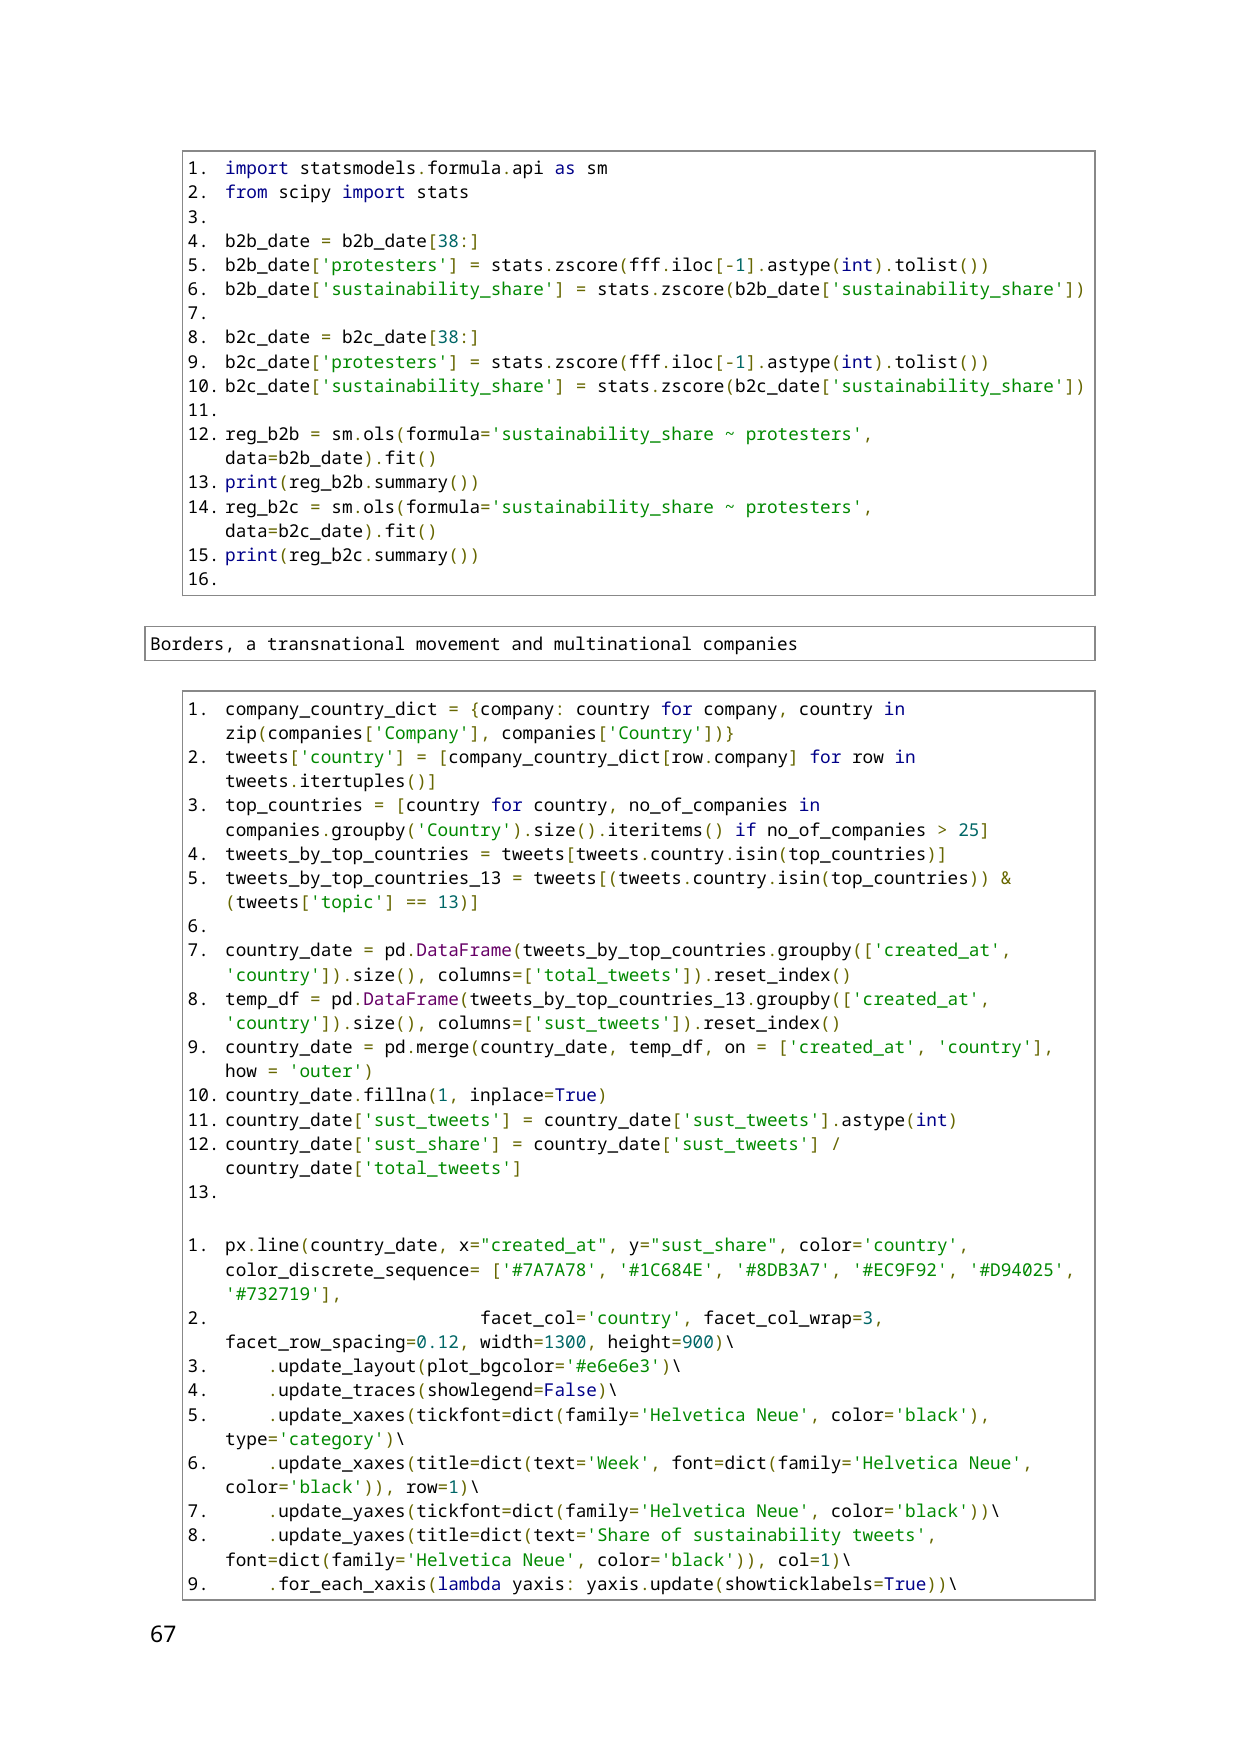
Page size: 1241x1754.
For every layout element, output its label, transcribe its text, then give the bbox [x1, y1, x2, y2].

list .for_each_xaxis(lambda yaxis: yaxis.update(showticklabels=True))\ [183, 1565, 1094, 1599]
list from scipy import stats [183, 174, 1094, 204]
list b2c_date['protesters'] = stats.zscore(fff.iloc[-1].astype(int).tolist()) [183, 343, 1094, 367]
list print(reg_b2b.summary()) [183, 464, 1094, 488]
list b2b_date = b2b_date[38:] [183, 222, 1094, 247]
list b2c_date = b2c_date[38:] [183, 319, 1094, 343]
list tweets_by_top_countries = tweets[tweets.country.isin(top_countries)] [183, 835, 1094, 859]
list .update_xaxes(title=dict(text='Week', font=dict(family='Helvetica Neue', color='black')), row=1)\ [183, 1444, 1094, 1493]
list reg_b2b = sm.ols(formula='sustainability_share ~ protesters', data=b2b_date).fit() [183, 416, 1094, 464]
list country_date = pd.merge(country_date, temp_df, on = ['created_at', 'country'], how = 'outer') [183, 1029, 1094, 1077]
list .update_yaxes(tickfont=dict(family='Helvetica Neue', color='black'))\ [183, 1493, 1094, 1517]
list reg_b2c = sm.ols(formula='sustainability_share ~ protesters', data=b2c_date).fit() [183, 488, 1094, 537]
list country_date['sust_tweets'] = country_date['sust_tweets'].astype(int) [183, 1101, 1094, 1125]
list .update_xaxes(tickfont=dict(family='Helvetica Neue', color='black'), type='category')\ [183, 1396, 1094, 1444]
list facet_col='country', facet_col_wrap=3, facet_row_spacing=0.12, width=1300, height=900)\ [183, 1299, 1094, 1348]
list px.line(country_date, x="created_at", y="sust_share", color='country', color_discrete_sequence= ['#7A7A78', '#1C684E', '#8DB3A7', '#EC9F92', '#D94025', '#732719'], [183, 1227, 1094, 1299]
list country_date['sust_share'] = country_date['sust_tweets'] / country_date['total_tweets'] [183, 1125, 1094, 1179]
list print(reg_b2c.summary()) [183, 537, 1094, 567]
list top_countries = [country for country, no_of_companies in companies.groupby('Country').size().iteritems() if no_of_companies > 25] [183, 787, 1094, 835]
list .update_traces(showlegend=False)\ [183, 1372, 1094, 1396]
list import statsmodels.formula.api as sm [183, 152, 1094, 174]
list tweets['country'] = [company_country_dict[row.company] for row in tweets.itertuples()] [183, 739, 1094, 787]
list b2c_date['sustainability_share'] = stats.zscore(b2c_date['sustainability_share']) [183, 367, 1094, 397]
list company_country_dict = {company: country for company, country in zip(companies['Company'], companies['Country'])} [183, 692, 1094, 739]
list .update_yaxes(title=dict(text='Share of sustainability tweets', font=dict(family='Helvetica Neue', color='black')), col=1)\ [183, 1517, 1094, 1565]
list country_date.fillna(1, inplace=True) [183, 1077, 1094, 1101]
list b2b_date['protesters'] = stats.zscore(fff.iloc[-1].astype(int).tolist()) [183, 247, 1094, 271]
list temp_df = pd.DataFrame(tweets_by_top_countries_13.groupby(['created_at', 'country']).size(), columns=['sust_tweets']).reset_index() [183, 980, 1094, 1029]
list country_date = pd.DataFrame(tweets_by_top_countries.groupby(['created_at', 'country']).size(), columns=['total_tweets']).reset_index() [183, 932, 1094, 980]
list b2b_date['sustainability_share'] = stats.zscore(b2b_date['sustainability_share']) [183, 271, 1094, 301]
text Borders, a transnational movement and multinational companies [146, 627, 1094, 660]
list tweets_by_top_countries_13 = tweets[(tweets.country.isin(top_countries)) & (tweets['topic'] == 13)] [183, 859, 1094, 914]
list .update_layout(plot_bgcolor='#e6e6e3')\ [183, 1348, 1094, 1372]
